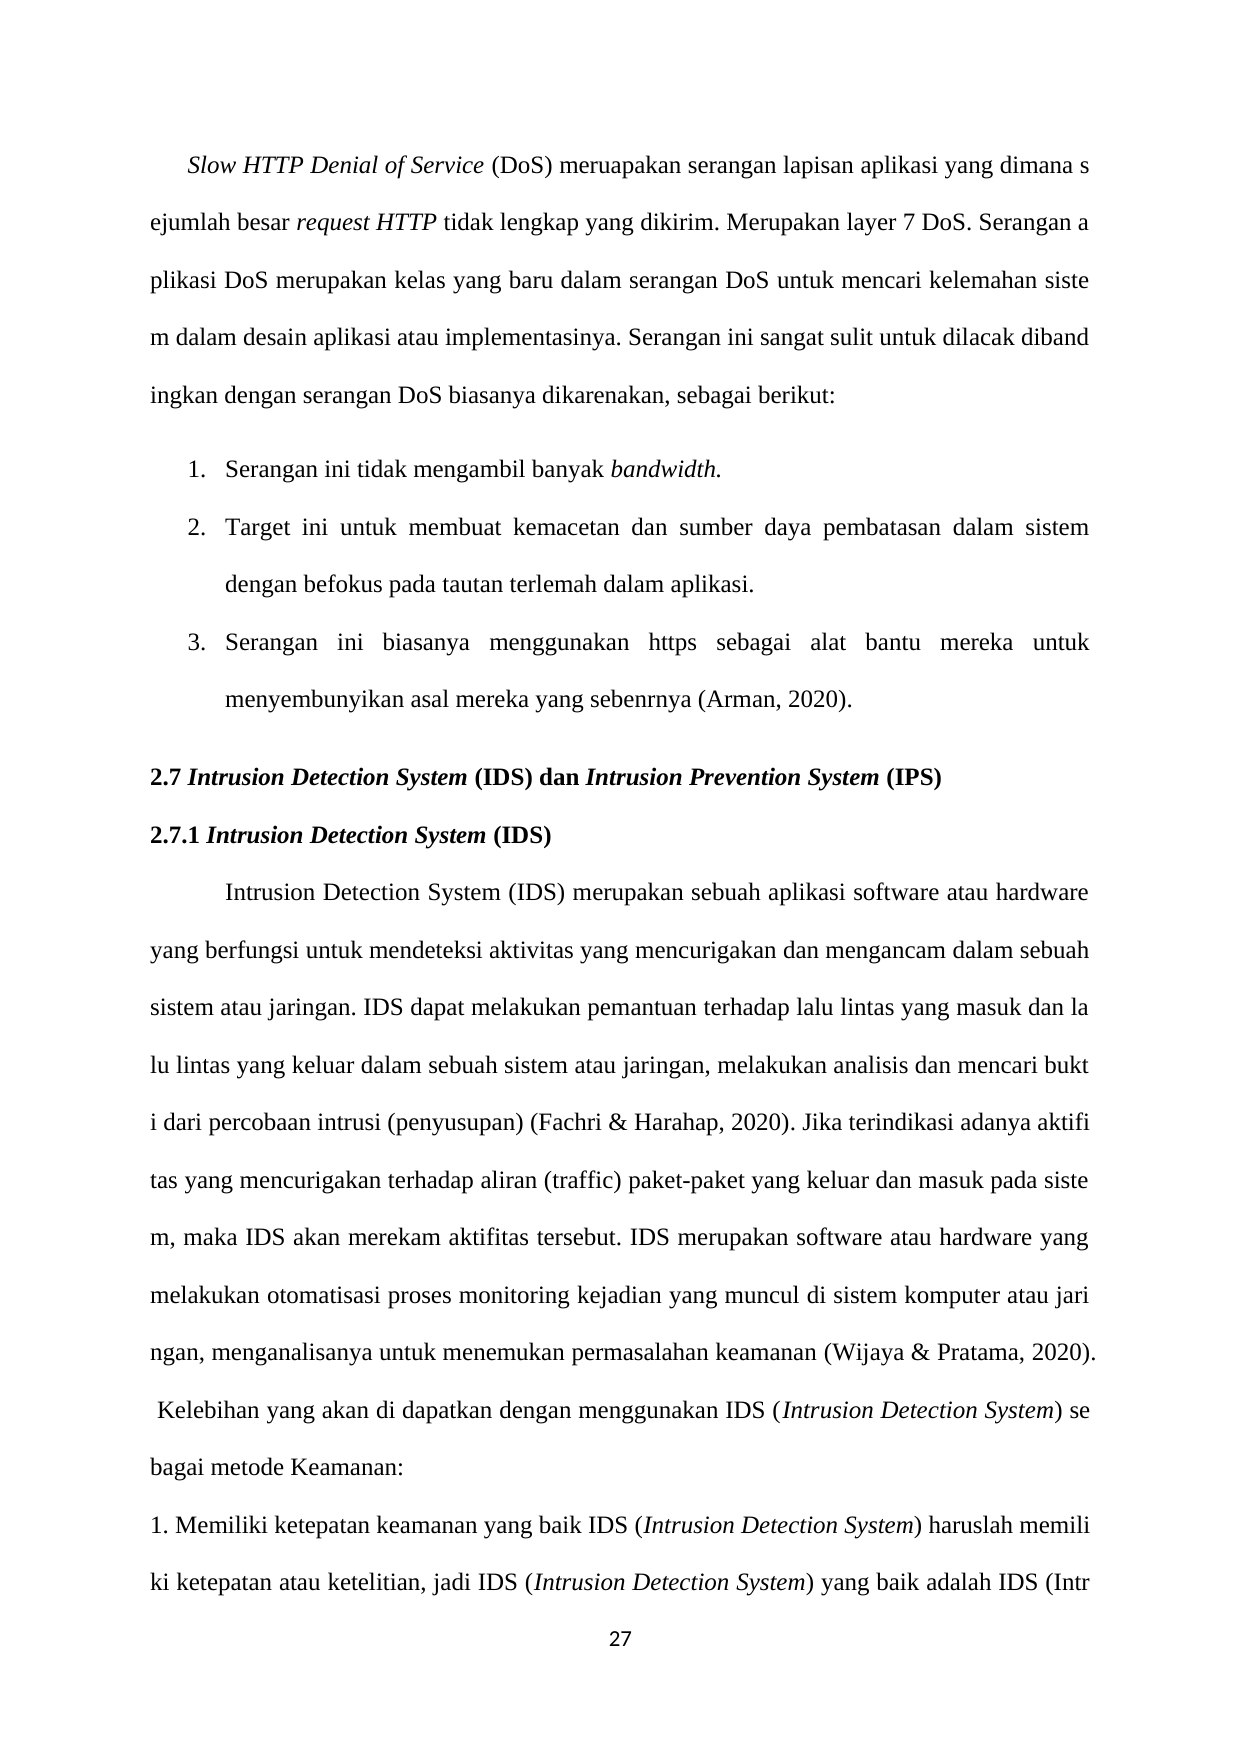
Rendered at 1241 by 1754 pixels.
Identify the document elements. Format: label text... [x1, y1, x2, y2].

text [150, 1510, 1090, 1596]
list Target ini untuk membuat kemacetan dan sumber daya pembatasan dalam sistem dengan befokus pada tautan terlemah dalam aplikasi. [187, 512, 1090, 598]
text Slow HTTP Denial of Service (DoS) meruapakan serangan lapisan aplikasi yang dimana sejumlah besar request HTTP tidak lengkap yang dikirim. Merupakan layer 7 DoS. Serangan aplikasi DoS merupakan kelas yang baru dalam serangan DoS untuk mencari kelemahan sistem dalam desain aplikasi atau implementasinya. Serangan ini sangat sulit untuk dilacak dibandingkan dengan serangan DoS biasanya dikarenakan, sebagai berikut: [150, 150, 1090, 409]
text Intrusion Detection System (IDS) merupakan sebuah aplikasi software atau hardware yang berfungsi untuk mendeteksi aktivitas yang mencurigakan dan mengancam dalam sebuah sistem atau jaringan. IDS dapat melakukan pemantuan terhadap lalu lintas yang masuk dan lalu lintas yang keluar dalam sebuah sistem atau jaringan, melakukan analisis dan mencari bukti dari percobaan intrusi (penyusupan) (Fachri & Harahap, 2020). Jika terindikasi adanya aktifitas yang mencurigakan terhadap aliran (traffic) paket-paket yang keluar dan masuk pada sistem, maka IDS akan merekam aktifitas tersebut. IDS merupakan software atau hardware yang melakukan otomatisasi proses monitoring kejadian yang muncul di sistem komputer atau jaringan, menganalisanya untuk menemukan permasalahan keamanan (Wijaya & Pratama, 2020). Kelebihan yang akan di dapatkan dengan menggunakan IDS (Intrusion Detection System) sebagai metode Keamanan: [150, 877, 1090, 1481]
list Serangan ini tidak mengambil banyak bandwidth. [187, 454, 1090, 483]
list Serangan ini biasanya menggunakan https sebagai alat bantu mereka untuk menyembunyikan asal mereka yang sebenrnya (Arman, 2020). [187, 627, 1090, 713]
text 2.7.1 Intrusion Detection System (IDS) [150, 820, 1090, 849]
text 2.7 Intrusion Detection System (IDS) dan Intrusion Prevention System (IPS) [150, 762, 1090, 791]
